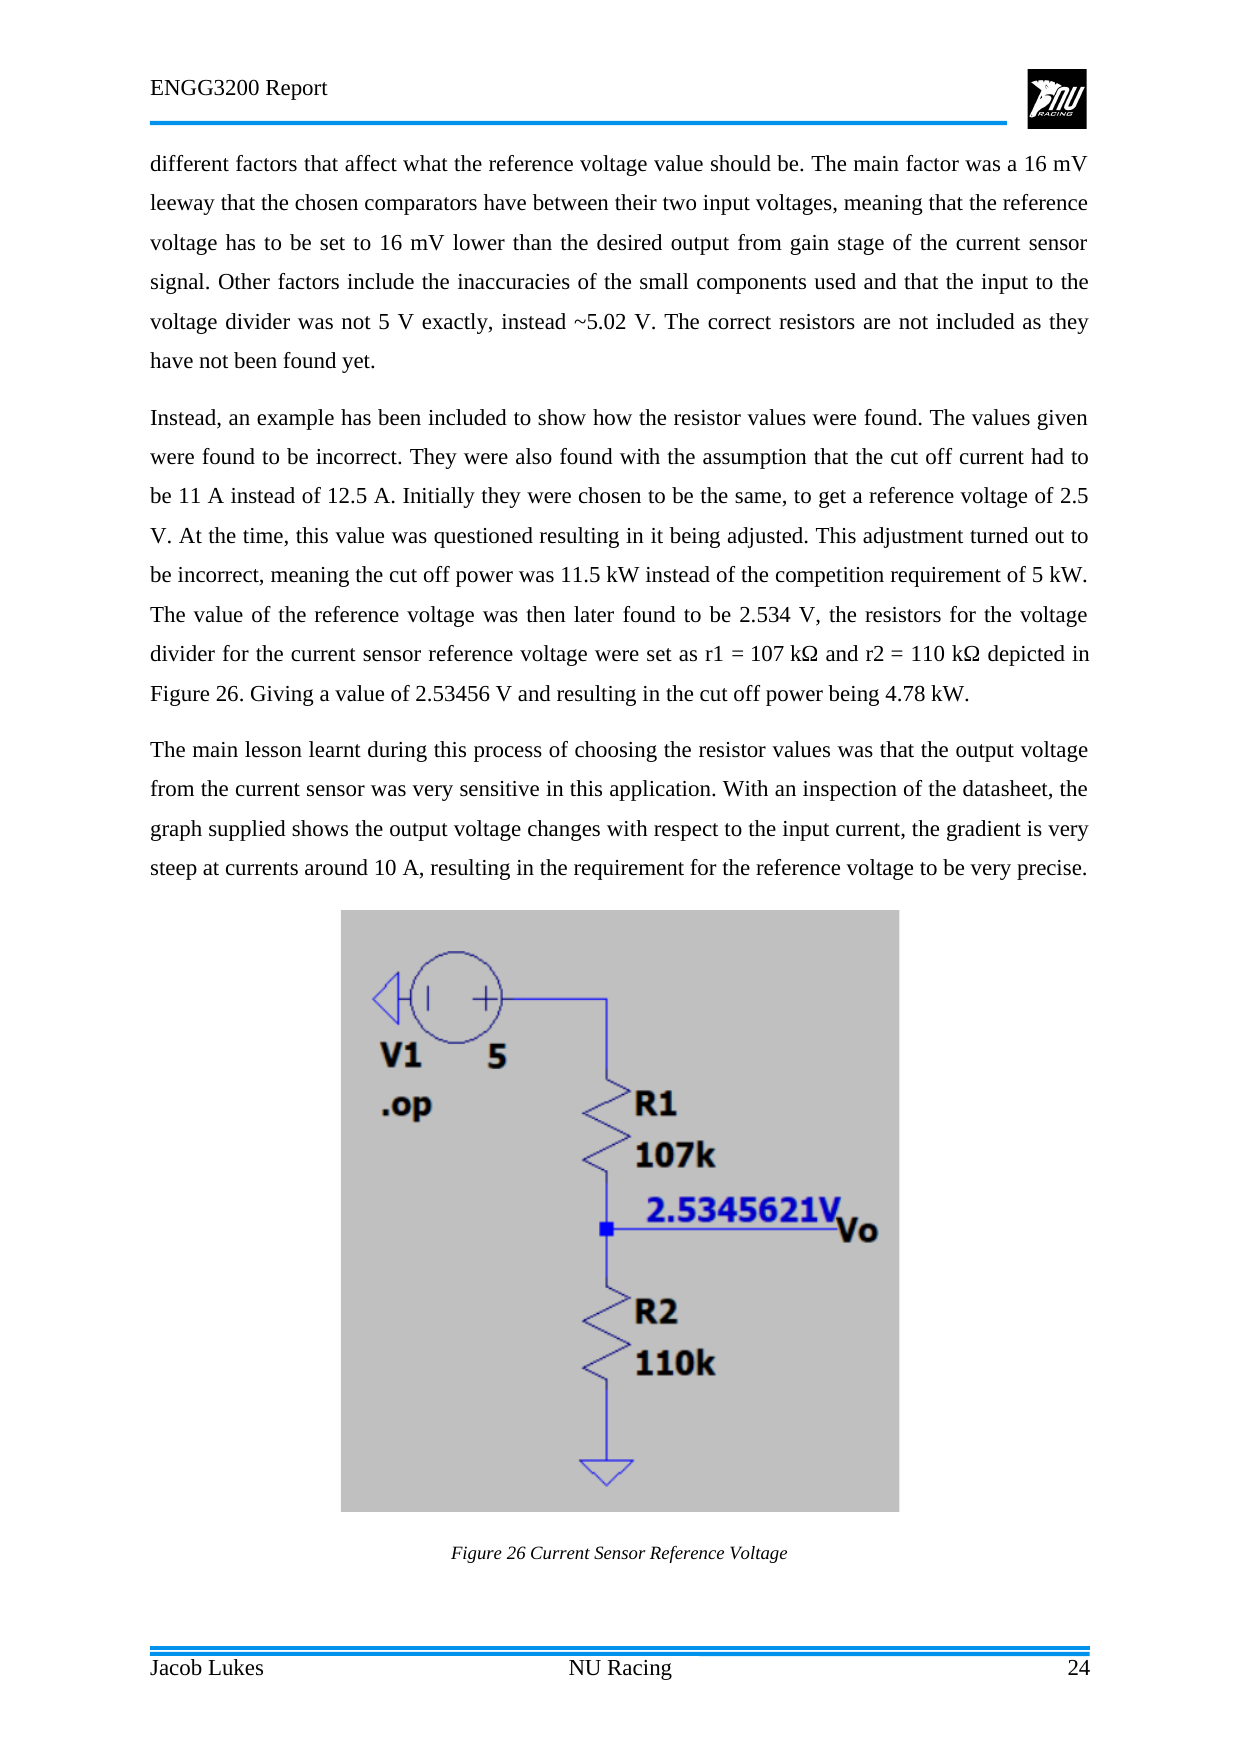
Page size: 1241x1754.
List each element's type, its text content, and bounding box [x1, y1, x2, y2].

picture [340, 910, 900, 1512]
text Figure 26 Current Sensor Reference Voltage [150, 1542, 1090, 1563]
picture [1027, 69, 1087, 129]
text The main lesson learnt during this process of choosing the resistor values was that the output voltage from the current sensor was very sensitive in this application. With an inspection of the datasheet, the graph supplied shows the output voltage changes with respect to the input current, the gradient is very steep at currents around 10 A, resulting in the requirement for the reference voltage to be very precise. [150, 736, 1090, 881]
text Instead, an example has been included to show how the resistor values were found. The values given were found to be incorrect. They were also found with the assumption that the cut off current had to be 11 A instead of 12.5 A. Initially they were chosen to be the same, to get a reference voltage of 2.5 V. At the time, this value was questioned resulting in it being adjusted. This adjustment turned out to be incorrect, meaning the cut off power was 11.5 kW instead of the competition requirement of 5 kW. The value of the reference voltage was then later found to be 2.534 V, the resistors for the voltage divider for the current sensor reference voltage were set as r1 = 107 kΩ and r2 = 110 kΩ depicted in Figure 26. Giving a value of 2.53456 V and resulting in the cut off power being 4.78 kW. [150, 403, 1090, 706]
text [150, 150, 1090, 374]
